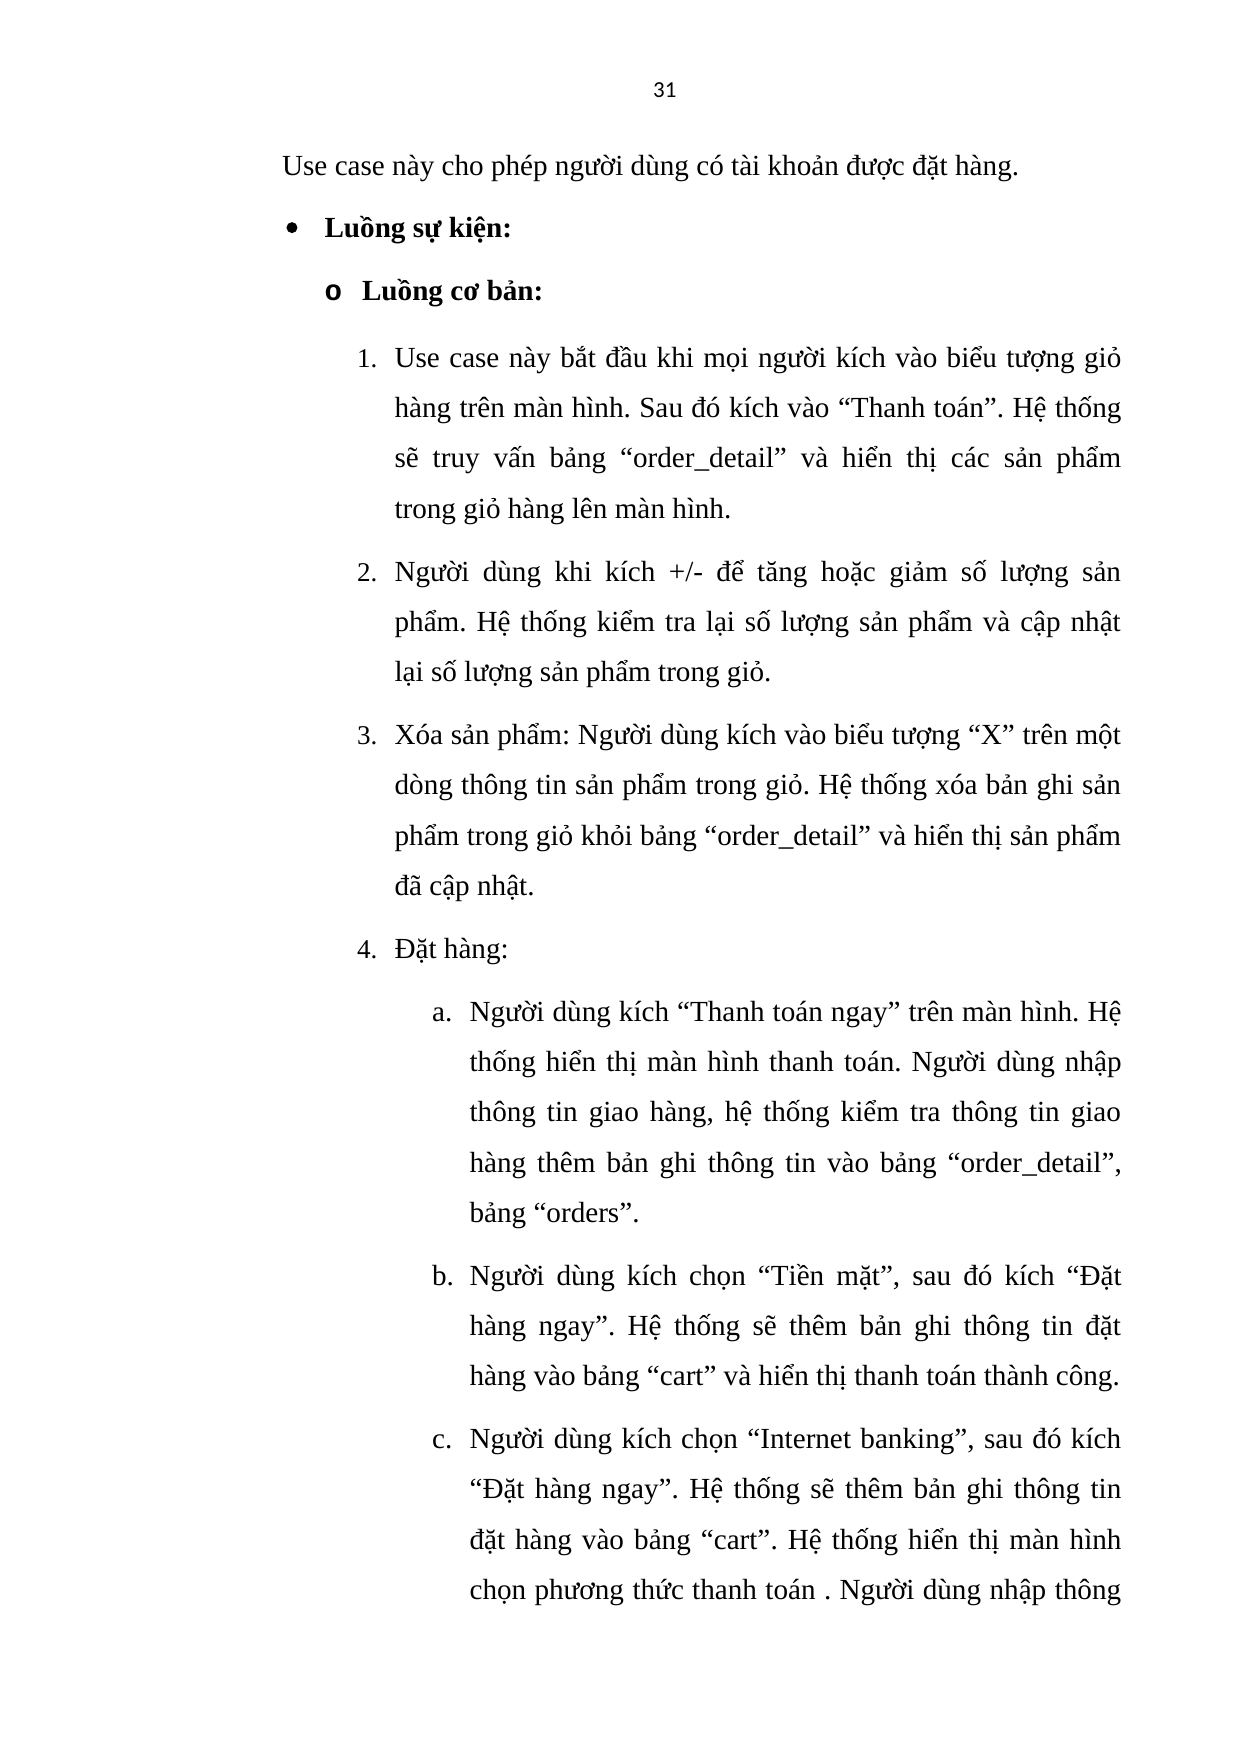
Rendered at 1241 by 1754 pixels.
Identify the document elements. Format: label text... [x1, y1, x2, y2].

list Người dùng kích chọn “Tiền mặt”, sau đó kích “Đặt hàng ngay”. Hệ thống sẽ thêm bản ghi thông tin đặt hàng vào bảng “cart” và hiển thị thanh toán thành công. [432, 1258, 1122, 1392]
list Người dùng kích “Thanh toán ngay” trên màn hình. Hệ thống hiển thị màn hình thanh toán. Người dùng nhập thông tin giao hàng, hệ thống kiểm tra thông tin giao hàng thêm bản ghi thông tin vào bảng “order_detail”, bảng “orders”. [432, 994, 1122, 1228]
list Đặt hàng: [357, 931, 1122, 964]
list Người dùng khi kích +/- để tăng hoặc giảm số lượng sản phẩm. Hệ thống kiểm tra lại số lượng sản phẩm và cập nhật lại số lượng sản phẩm trong giỏ. [357, 554, 1122, 688]
list Xóa sản phẩm: Người dùng kích vào biểu tượng “X” trên một dòng thông tin sản phẩm trong giỏ. Hệ thống xóa bản ghi sản phẩm trong giỏ khỏi bảng “order_detail” và hiển thị sản phẩm đã cập nhật. [357, 717, 1122, 902]
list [432, 1421, 1122, 1606]
text Use case này cho phép người dùng có tài khoản được đặt hàng. [207, 148, 1122, 181]
list Luồng cơ bản: [324, 273, 1122, 309]
list Luồng sự kiện: [287, 211, 1122, 244]
list Use case này bắt đầu khi mọi người kích vào biểu tượng giỏ hàng trên màn hình. Sau đó kích vào “Thanh toán”. Hệ thống sẽ truy vấn bảng “order_detail” và hiển thị các sản phẩm trong giỏ hàng lên màn hình. [357, 340, 1122, 524]
